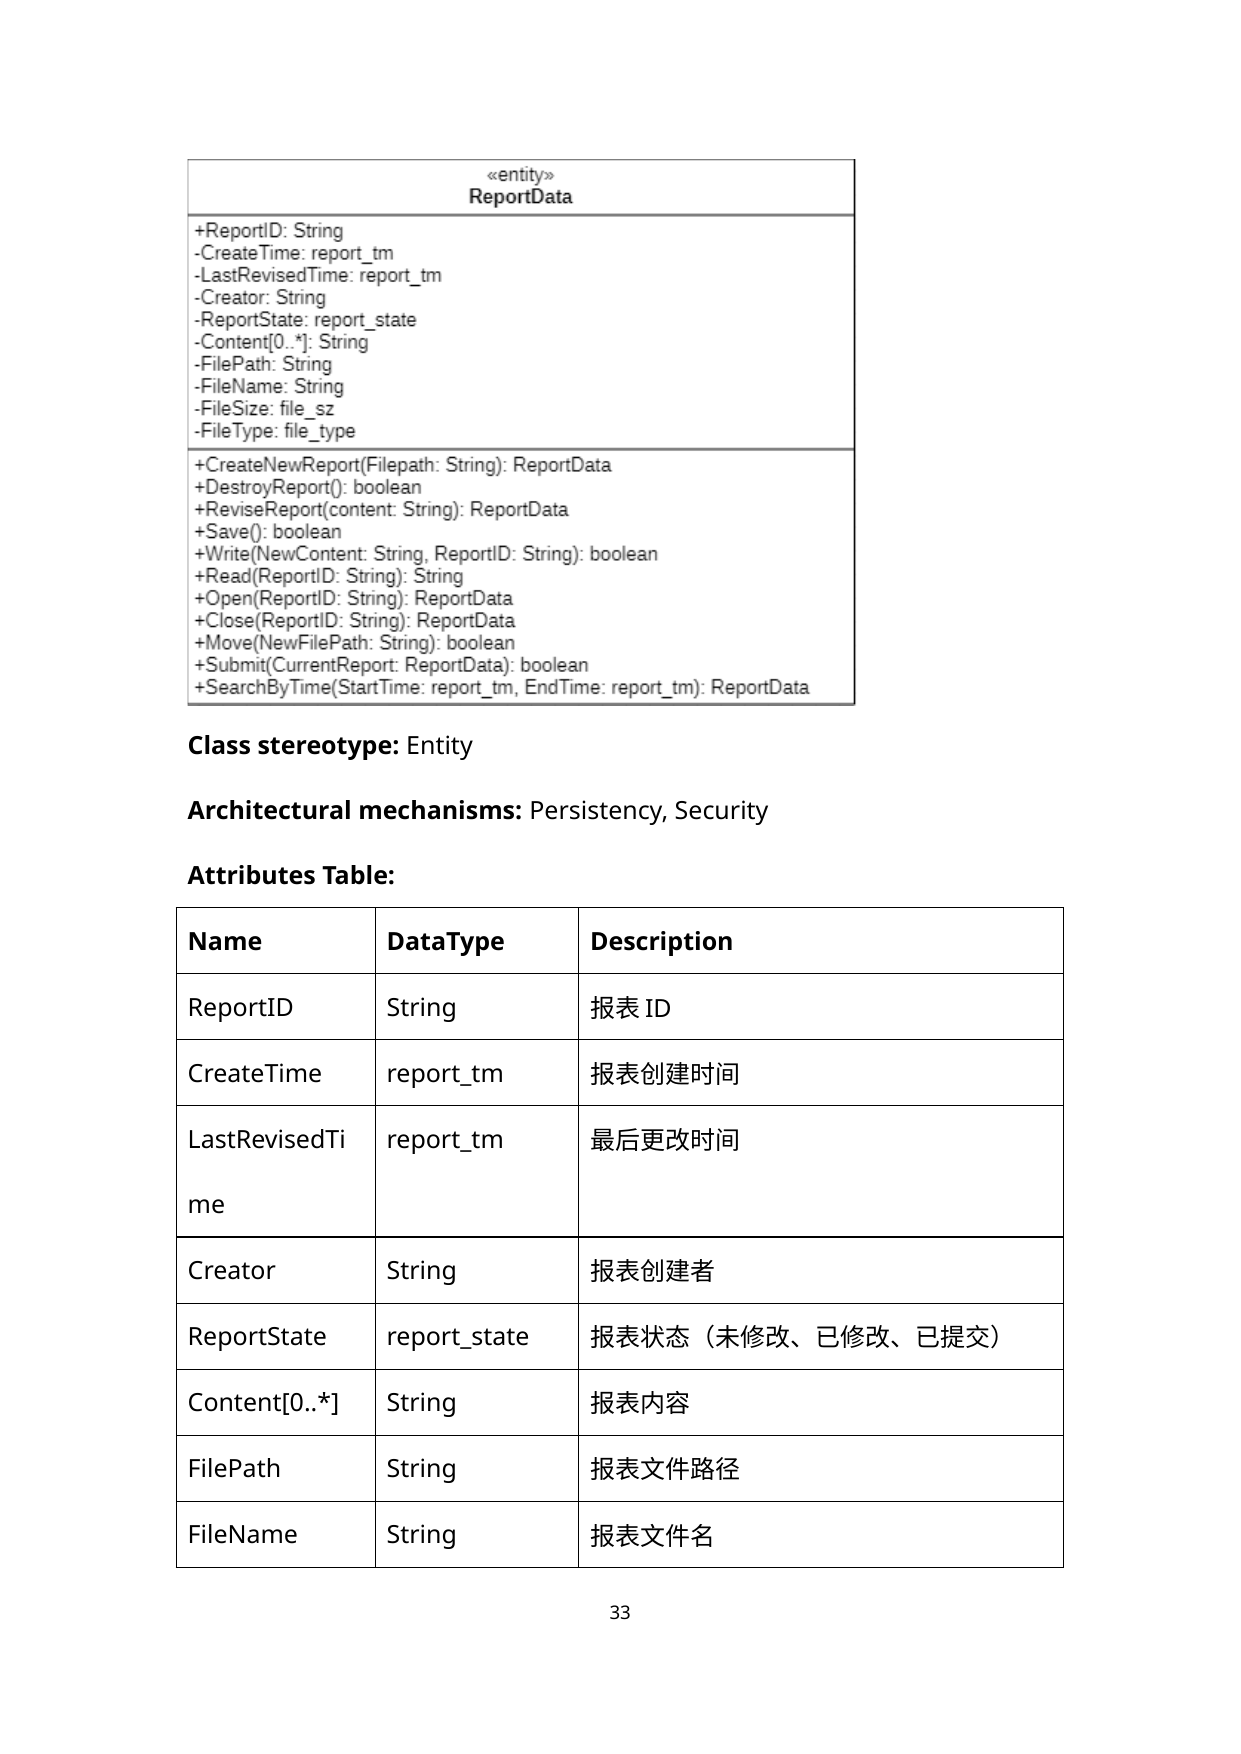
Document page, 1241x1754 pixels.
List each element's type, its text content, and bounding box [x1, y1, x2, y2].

table_cell ReportID [177, 974, 375, 1039]
table_cell String [376, 974, 578, 1039]
text Attributes Table: [187, 842, 1053, 907]
table_cell String [376, 1436, 578, 1501]
text Class stereotype: Entity [187, 712, 1053, 777]
table_cell 报表文件名 [579, 1502, 1063, 1567]
table_cell 报表文件路径 [579, 1436, 1063, 1501]
table_cell 报表创建时间 [579, 1040, 1063, 1105]
table_cell Creator [177, 1238, 375, 1302]
table_cell 报表状态（未修改、已修改、已提交） [579, 1304, 1063, 1368]
table_cell report_tm [376, 1106, 578, 1236]
table_cell String [376, 1238, 578, 1302]
table_cell Content[0..*] [177, 1370, 375, 1434]
picture [187, 159, 857, 706]
table_cell FileName [177, 1502, 375, 1567]
table_cell report_state [376, 1304, 578, 1368]
table_cell ReportState [177, 1304, 375, 1368]
table_cell 报表创建者 [579, 1238, 1063, 1302]
text Architectural mechanisms: Persistency, Security [187, 777, 1053, 842]
table_header DataType [376, 908, 578, 973]
table_cell 最后更改时间 [579, 1106, 1063, 1236]
table_cell LastRevisedTime [177, 1106, 375, 1236]
table_cell 报表内容 [579, 1370, 1063, 1434]
table_cell CreateTime [177, 1040, 375, 1105]
table_cell report_tm [376, 1040, 578, 1105]
table_cell String [376, 1370, 578, 1434]
table_cell 报表ID [579, 974, 1063, 1039]
table_cell FilePath [177, 1436, 375, 1501]
table_header Description [579, 908, 1063, 973]
table_cell String [376, 1502, 578, 1567]
table_header Name [177, 908, 375, 973]
